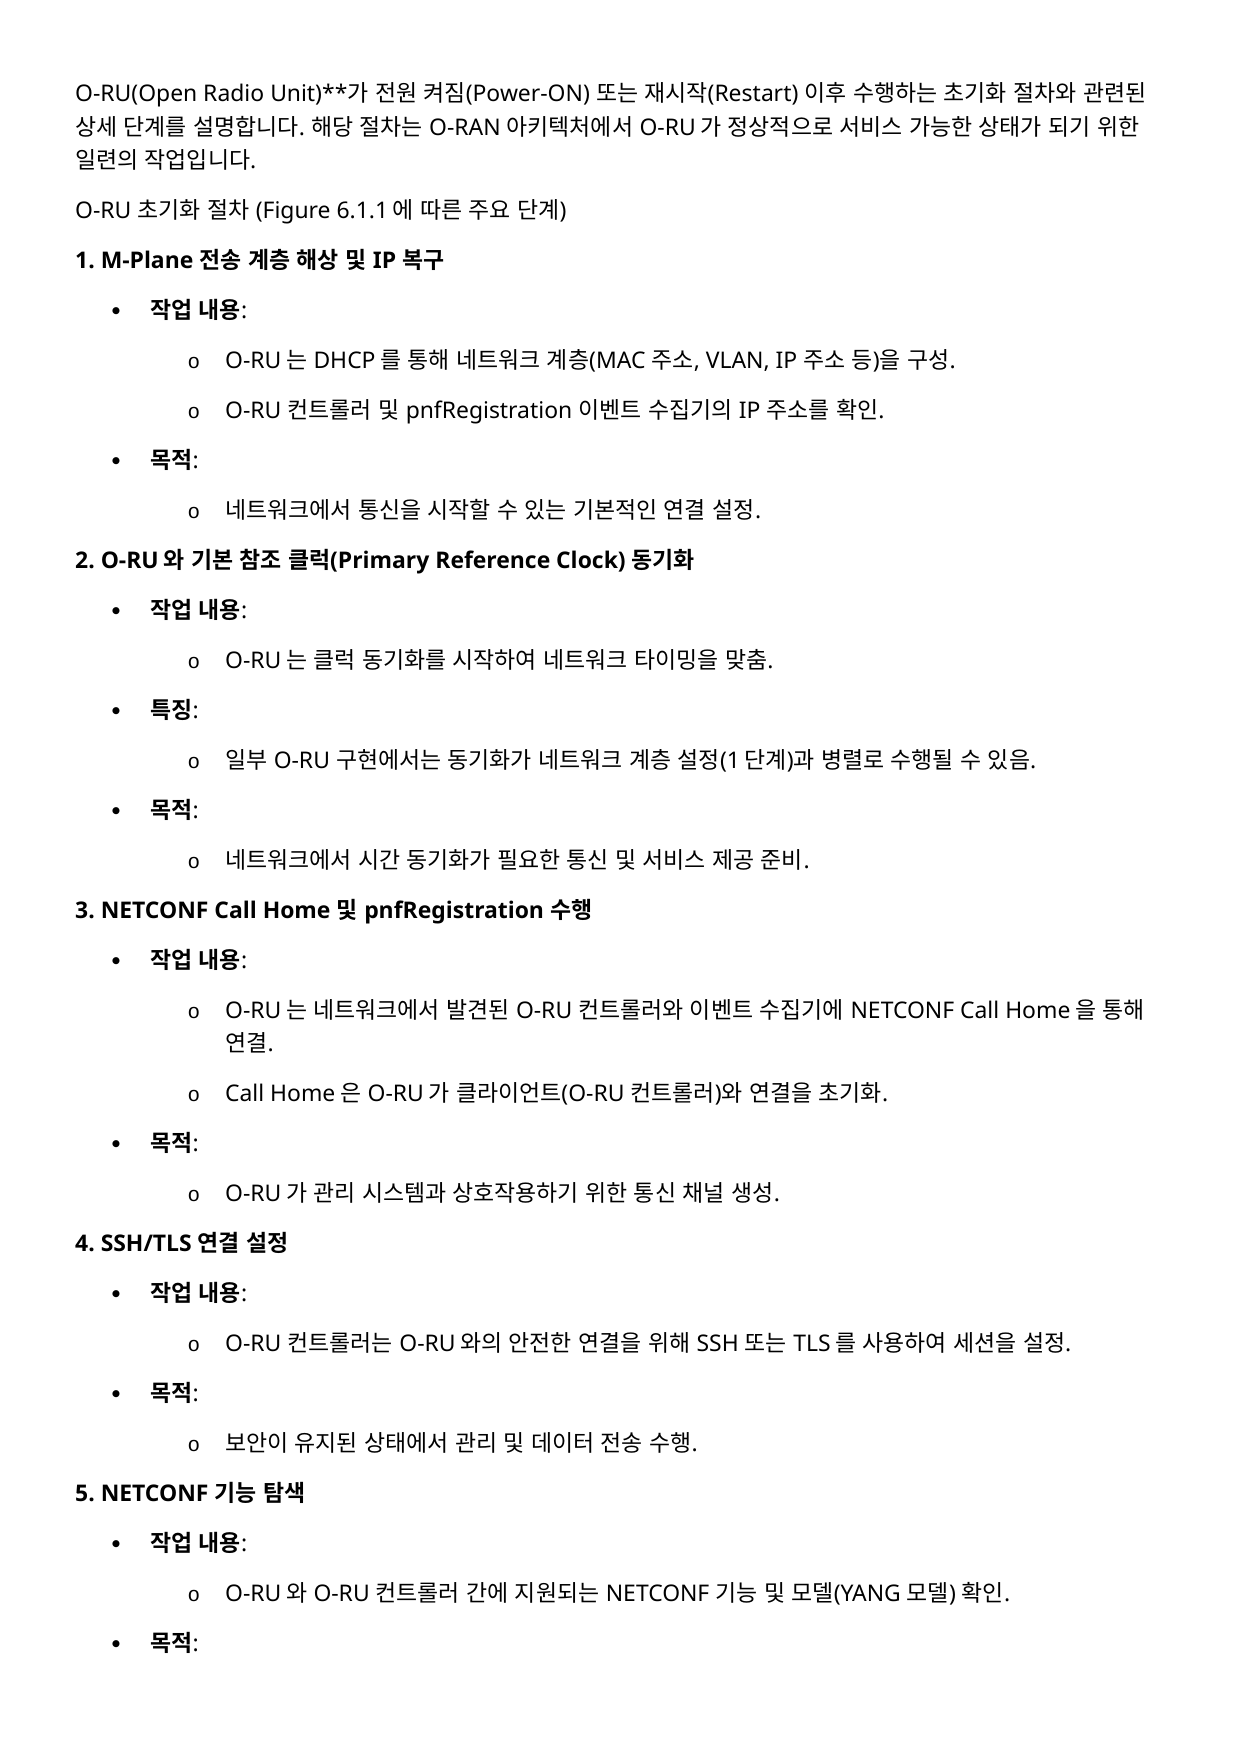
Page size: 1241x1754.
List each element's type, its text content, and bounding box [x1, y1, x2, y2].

list 목적: [112, 1375, 1165, 1408]
list 일부 O-RU 구현에서는 동기화가 네트워크 계층 설정(1단계)과 병렬로 수행될 수 있음. [187, 742, 1165, 775]
list 작업 내용: [112, 1525, 1165, 1558]
text 2. O-RU와 기본 참조 클럭(Primary Reference Clock) 동기화 [75, 542, 1165, 575]
list 작업 내용: [112, 942, 1165, 975]
list 네트워크에서 통신을 시작할 수 있는 기본적인 연결 설정. [187, 492, 1165, 525]
text 5. NETCONF 기능 탐색 [75, 1475, 1165, 1508]
list O-RU 컨트롤러는 O-RU와의 안전한 연결을 위해 SSH 또는 TLS를 사용하여 세션을 설정. [187, 1325, 1165, 1358]
list 목적: [112, 1625, 1165, 1658]
text 1. M-Plane 전송 계층 해상 및 IP 복구 [75, 242, 1165, 275]
list 목적: [112, 792, 1165, 825]
list 특징: [112, 692, 1165, 725]
list 네트워크에서 시간 동기화가 필요한 통신 및 서비스 제공 준비. [187, 842, 1165, 875]
list O-RU는 네트워크에서 발견된 O-RU 컨트롤러와 이벤트 수집기에 NETCONF Call Home을 통해 연결. [187, 992, 1165, 1058]
list O-RU는 클럭 동기화를 시작하여 네트워크 타이밍을 맞춤. [187, 642, 1165, 675]
text O-RU 초기화 절차 (Figure 6.1.1에 따른 주요 단계) [75, 192, 1165, 225]
list O-RU가 관리 시스템과 상호작용하기 위한 통신 채널 생성. [187, 1175, 1165, 1208]
list O-RU와 O-RU 컨트롤러 간에 지원되는 NETCONF 기능 및 모델(YANG 모델) 확인. [187, 1575, 1165, 1608]
list 작업 내용: [112, 292, 1165, 325]
list 목적: [112, 442, 1165, 475]
text 3. NETCONF Call Home 및 pnfRegistration 수행 [75, 892, 1165, 925]
list 보안이 유지된 상태에서 관리 및 데이터 전송 수행. [187, 1425, 1165, 1458]
list 작업 내용: [112, 592, 1165, 625]
list 목적: [112, 1125, 1165, 1158]
list O-RU는 DHCP를 통해 네트워크 계층(MAC 주소, VLAN, IP 주소 등)을 구성. [187, 342, 1165, 375]
text 4. SSH/TLS 연결 설정 [75, 1225, 1165, 1258]
list Call Home은 O-RU가 클라이언트(O-RU 컨트롤러)와 연결을 초기화. [187, 1075, 1165, 1108]
list 작업 내용: [112, 1275, 1165, 1308]
list O-RU 컨트롤러 및 pnfRegistration 이벤트 수집기의 IP 주소를 확인. [187, 392, 1165, 425]
text O-RU(Open Radio Unit)**가 전원 켜짐(Power-ON) 또는 재시작(Restart) 이후 수행하는 초기화 절차와 관련된 상세 단계를 설명합니다. 해당 절차는 O-RAN 아키텍처에서 O-RU가 정상적으로 서비스 가능한 상태가 되기 위한 일련의 작업입니다. [75, 75, 1165, 175]
